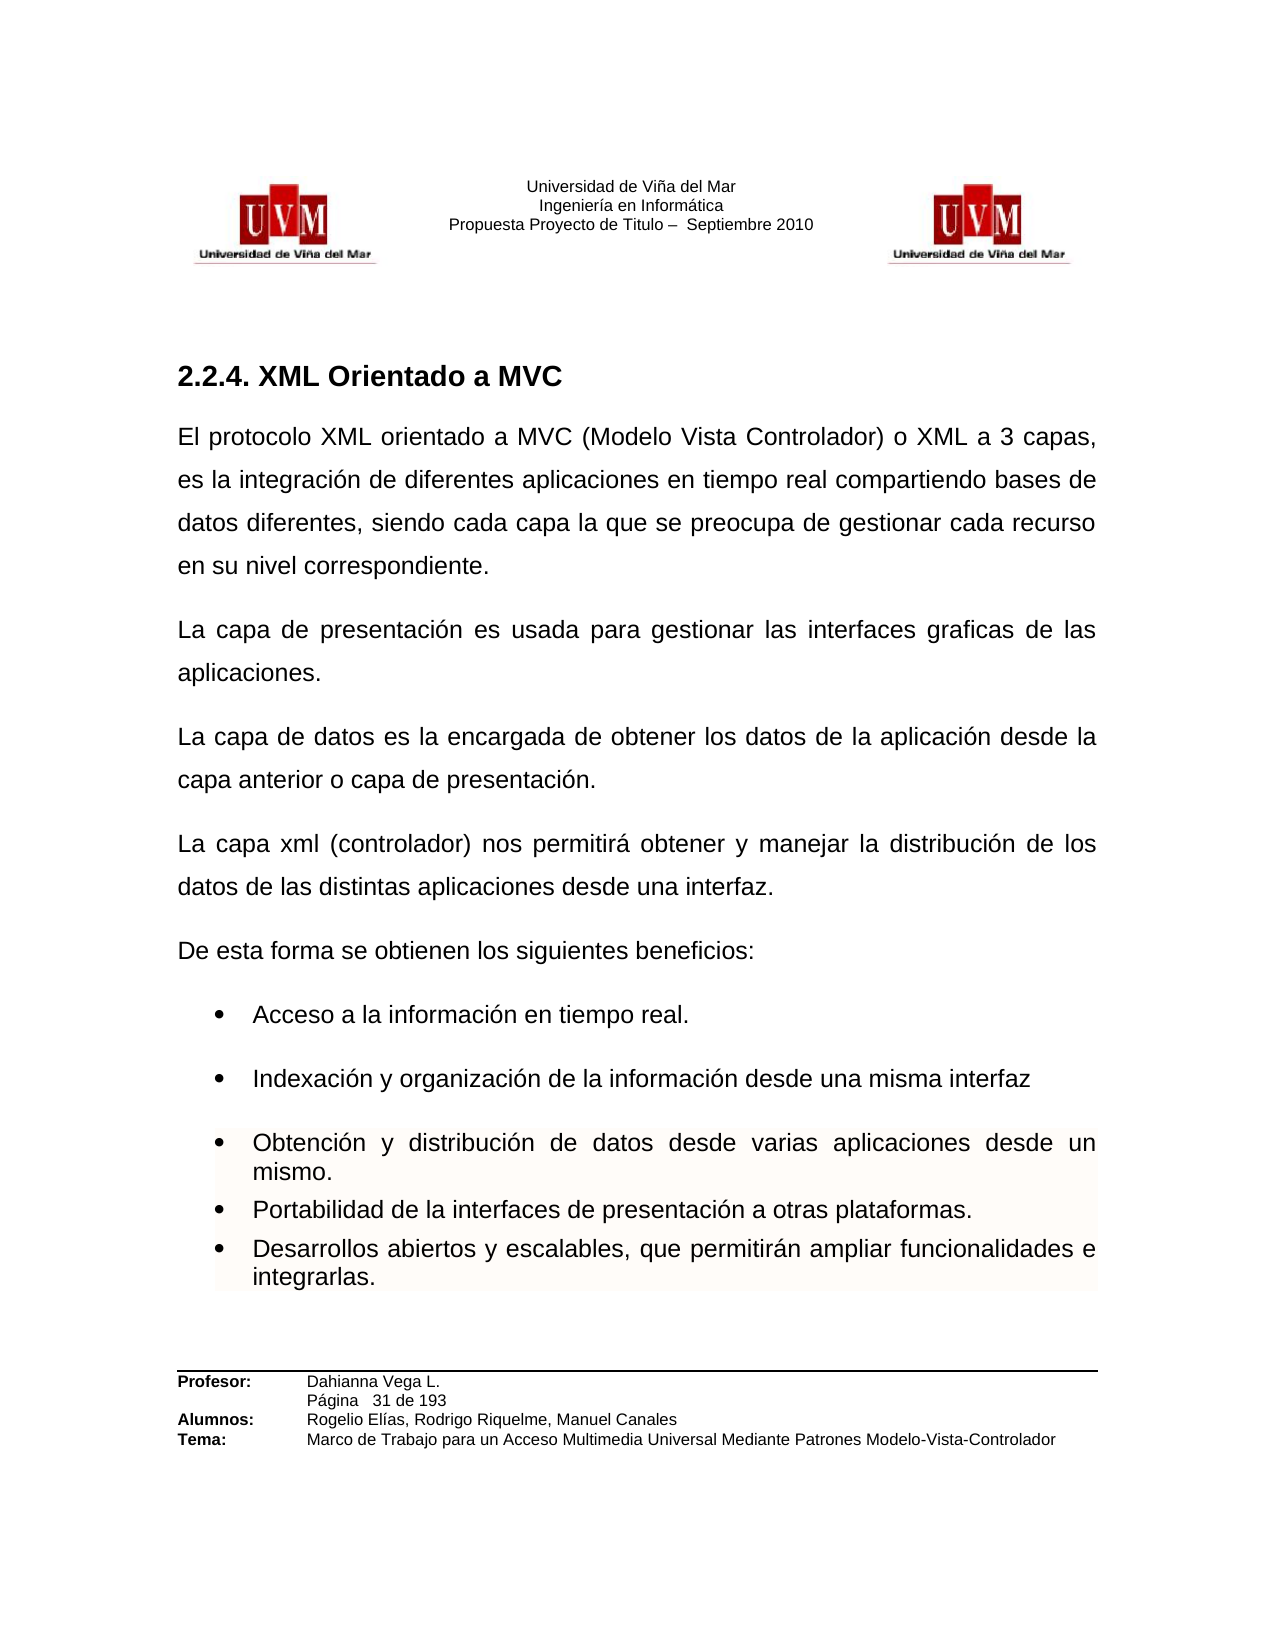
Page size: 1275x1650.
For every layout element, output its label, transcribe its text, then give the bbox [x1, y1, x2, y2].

text La capa de presentación es usada para gestionar las interfaces graficas de las aplicaciones. [177, 615, 1098, 687]
list Indexación y organización de la información desde una misma interfaz [215, 1064, 1098, 1093]
text El protocolo XML orientado a MVC (Modelo Vista Controlador) o XML a 3 capas, es la integración de diferentes aplicaciones en tiempo real compartiendo bases de datos diferentes, siendo cada capa la que se preocupa de gestionar cada recurso en su nivel correspondiente. [177, 422, 1098, 580]
list Obtención y distribución de datos desde varias aplicaciones desde un mismo. [215, 1128, 1098, 1186]
picture [177, 176, 390, 267]
text La capa de datos es la encargada de obtener los datos de la aplicación desde la capa anterior o capa de presentación. [177, 722, 1098, 794]
list Portabilidad de la interfaces de presentación a otras plataformas. [215, 1195, 1098, 1224]
list Acceso a la información en tiempo real. [215, 1000, 1098, 1029]
list Desarrollos abiertos y escalables, que permitirán ampliar funcionalidades e integrarlas. [215, 1233, 1098, 1291]
text La capa xml (controlador) nos permitirá obtener y manejar la distribución de los datos de las distintas aplicaciones desde una interfaz. [177, 829, 1098, 901]
text De esta forma se obtienen los siguientes beneficios: [177, 936, 1098, 965]
subtitle 2.2.4. XML Orientado a MVC [177, 359, 1098, 392]
picture [871, 176, 1084, 267]
